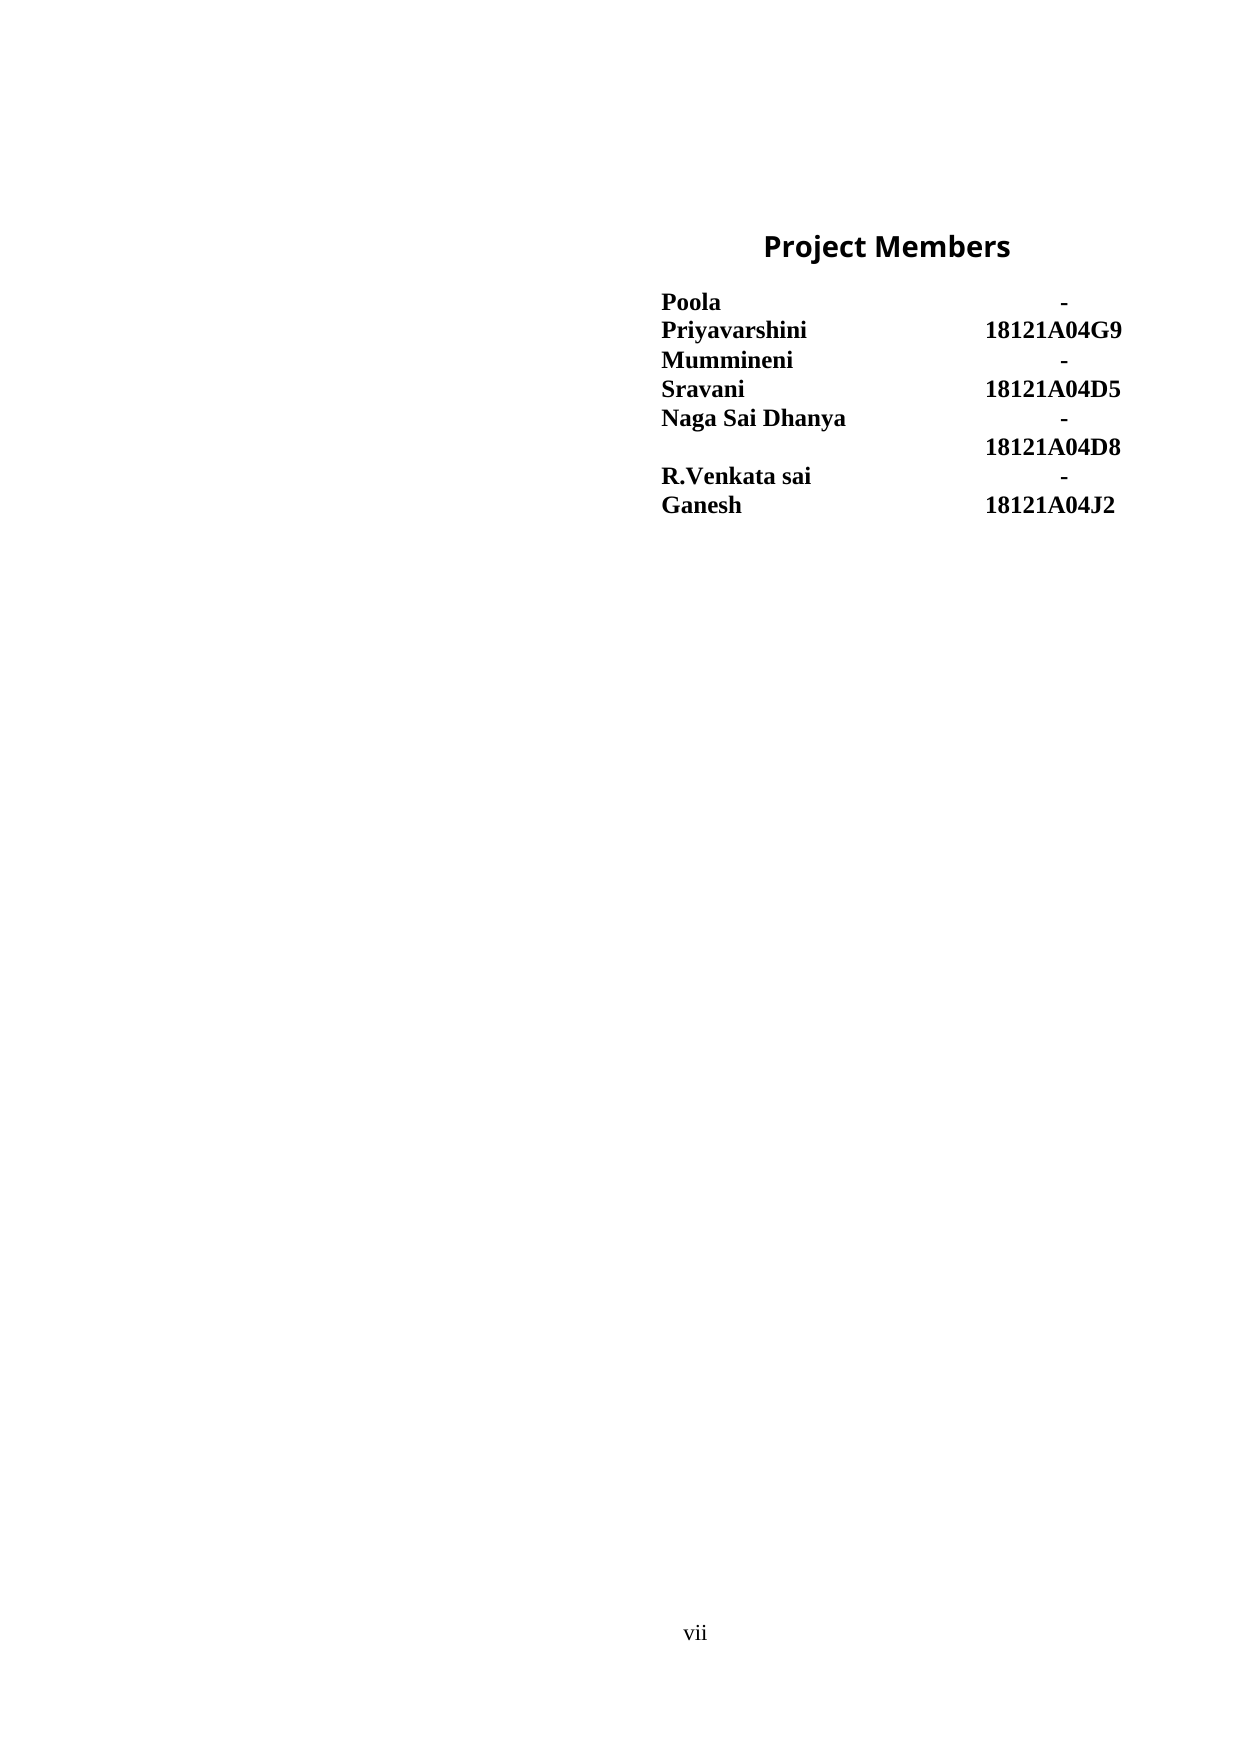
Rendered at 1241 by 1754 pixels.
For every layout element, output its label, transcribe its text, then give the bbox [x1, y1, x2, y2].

table_cell Mummineni Sravani [558, 344, 882, 402]
table_cell -18121A04J2 [882, 461, 1205, 519]
table_header Poola Priyavarshini [558, 286, 882, 344]
table_header -18121A04G9 [882, 286, 1205, 344]
table_cell -18121A04D5 [882, 344, 1205, 402]
table_cell Naga Sai Dhanya [558, 403, 882, 461]
table_cell R.Venkata sai Ganesh [558, 461, 882, 519]
table_cell -18121A04D8 [882, 403, 1205, 461]
text Project Members [317, 227, 1075, 266]
